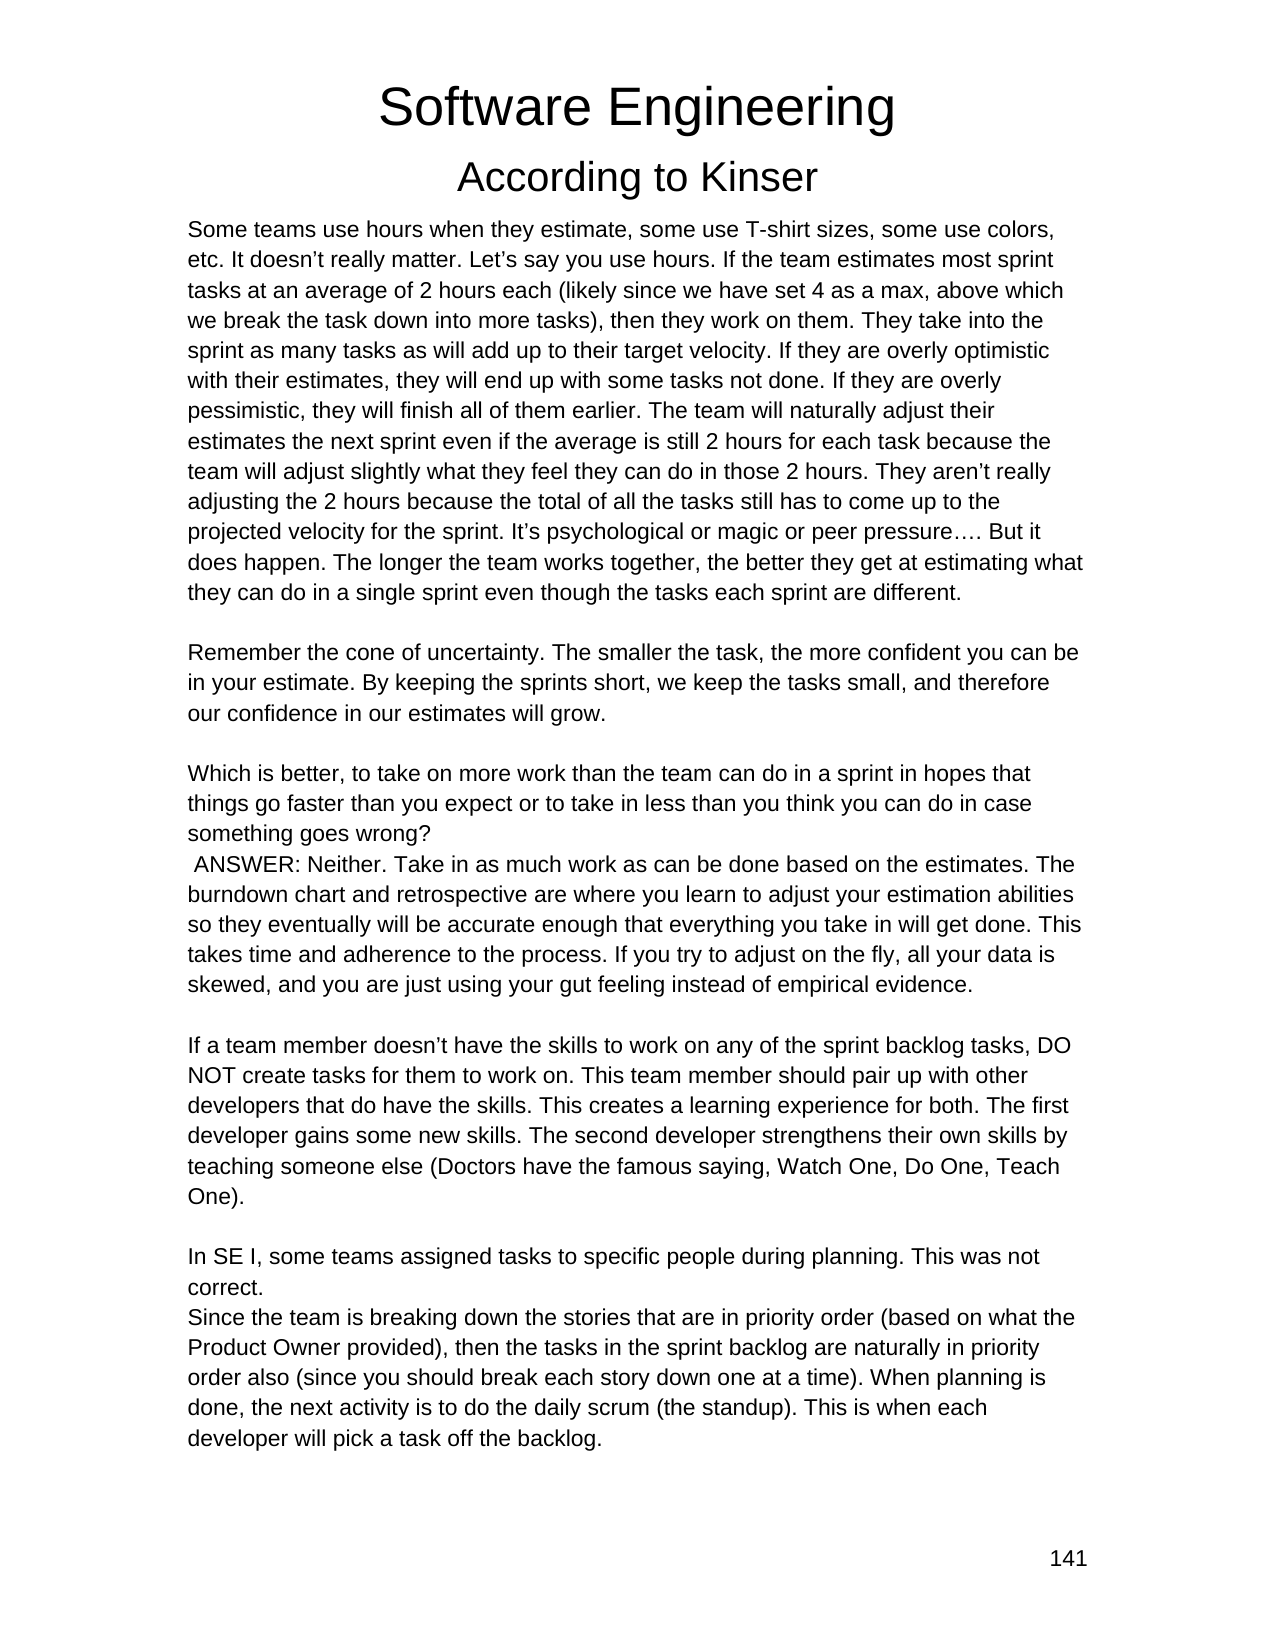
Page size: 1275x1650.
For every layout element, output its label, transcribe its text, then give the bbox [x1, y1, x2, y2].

text Since the team is breaking down the stories that are in priority order (based on what the Product Owner provided), then the tasks in the sprint backlog are naturally in priority order also (since you should break each story down one at a time). When planning is done, the next activity is to do the daily scrum (the standup). This is when each developer will pick a task off the backlog. [187, 1304, 1087, 1451]
text If a team member doesn’t have the skills to work on any of the sprint backlog tasks, DO NOT create tasks for them to work on. This team member should pair up with other developers that do have the skills. This creates a learning experience for both. The first developer gains some new skills. The second developer strengthens their own skills by teaching someone else (Doctors have the famous saying, Watch One, Do One, Teach One). [187, 1032, 1087, 1209]
text Which is better, to take on more work than the team can do in a sprint in hopes that things go faster than you expect or to take in less than you think you can do in case something goes wrong? [187, 760, 1087, 847]
text Some teams use hours when they estimate, some use T-shirt sizes, some use colors, etc. It doesn’t really matter. Let’s say you use hours. If the team estimates most sprint tasks at an average of 2 hours each (likely since we have set 4 as a max, above which we break the task down into more tasks), then they work on them. They take into the sprint as many tasks as will add up to their target velocity. If they are overly optimistic with their estimates, they will end up with some tasks not done. If they are overly pessimistic, they will finish all of them earlier. The team will naturally adjust their estimates the next sprint even if the average is still 2 hours for each task because the team will adjust slightly what they feel they can do in those 2 hours. They aren’t really adjusting the 2 hours because the total of all the tasks still has to come up to the projected velocity for the sprint. It’s psychological or magic or peer pressure…. But it does happen. The longer the team works together, the better they get at estimating what they can do in a single sprint even though the tasks each sprint are different. [187, 216, 1087, 605]
text In SE I, some teams assigned tasks to specific people during planning. This was not correct. [187, 1243, 1087, 1300]
text ANSWER: Neither. Take in as much work as can be done based on the estimates. The burndown chart and retrospective are where you learn to adjust your estimation abilities so they eventually will be accurate enough that everything you take in will get done. This takes time and adherence to the process. If you try to adjust on the fly, all your data is skewed, and you are just using your gut feeling instead of empirical evidence. [187, 851, 1087, 998]
text Remember the cone of uncertainty. The smaller the task, the more confident you can be in your estimate. By keeping the sprints short, we keep the tasks small, and therefore our confidence in our estimates will grow. [187, 639, 1087, 726]
